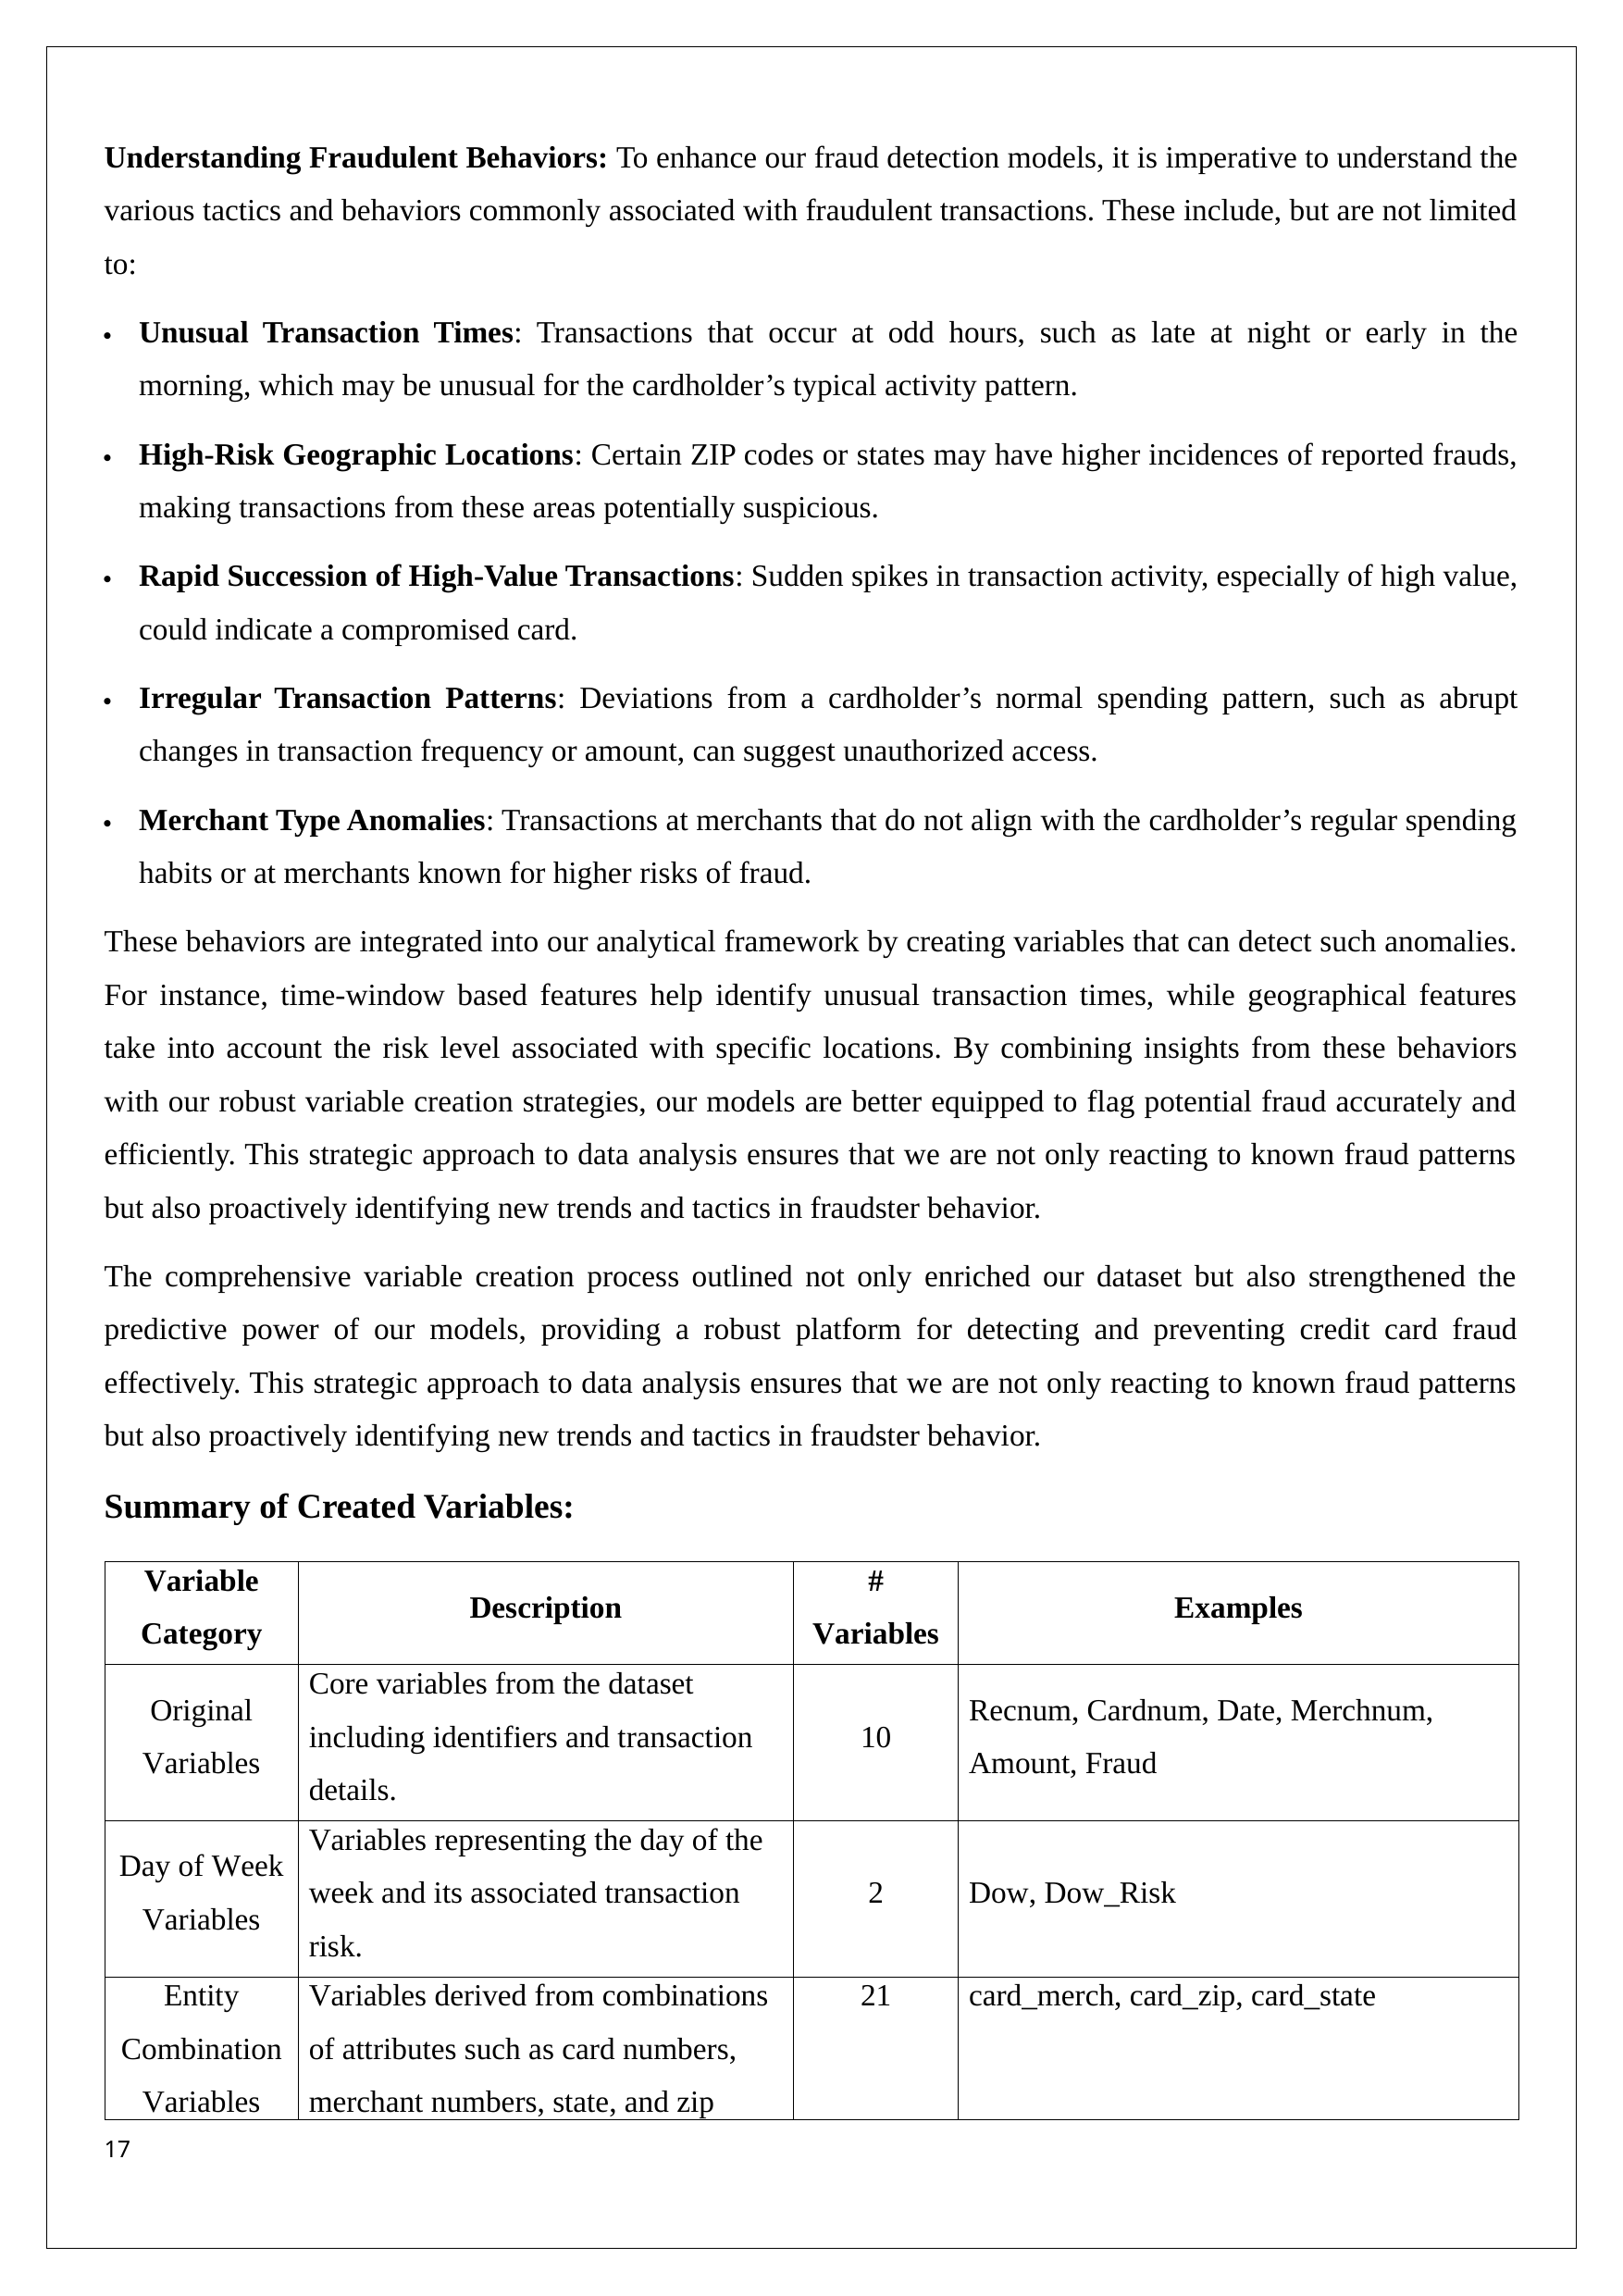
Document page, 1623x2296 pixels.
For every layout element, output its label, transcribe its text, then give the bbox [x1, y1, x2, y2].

text Understanding Fraudulent Behaviors: To enhance our fraud detection models, it is imperative to understand the various tactics and behaviors commonly associated with fraudulent transactions. These include, but are not limited to: [104, 139, 1518, 280]
list Merchant Type Anomalies: Transactions at merchants that do not align with the cardholder’s regular spending habits or at merchants known for higher risks of fraud. [104, 801, 1518, 890]
list High-Risk Geographic Locations: Certain ZIP codes or states may have higher incidences of reported frauds, making transactions from these areas potentially suspicious. [104, 436, 1518, 525]
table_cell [105, 1978, 298, 2119]
table_cell Recnum, Cardnum, Date, Merchnum, Amount, Fraud [959, 1665, 1518, 1820]
text Summary of Created Variables: [104, 1486, 1518, 1526]
list Unusual Transaction Times: Transactions that occur at odd hours, such as late at night or early in the morning, which may be unusual for the cardholder’s typical activity pattern. [104, 314, 1518, 403]
table_cell Core variables from the dataset including identifiers and transaction details. [299, 1665, 793, 1820]
table_cell 10 [794, 1665, 958, 1820]
table_cell 2 [794, 1821, 958, 1977]
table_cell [299, 1978, 793, 2119]
table_cell Variables representing the day of the week and its associated transaction risk. [299, 1821, 793, 1977]
table_header # Variables [794, 1562, 958, 1664]
list Irregular Transaction Patterns: Deviations from a cardholder’s normal spending pattern, such as abrupt changes in transaction frequency or amount, can suggest unauthorized access. [104, 679, 1518, 768]
table_header Variable Category [105, 1562, 298, 1664]
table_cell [959, 1978, 1518, 2119]
text The comprehensive variable creation process outlined not only enriched our dataset but also strengthened the predictive power of our models, providing a robust platform for detecting and preventing credit card fraud effectively. This strategic approach to data analysis ensures that we are not only reacting to known fraud patterns but also proactively identifying new trends and tactics in fraudster behavior. [104, 1258, 1518, 1453]
table_cell 21 [794, 1978, 958, 2119]
text These behaviors are integrated into our analytical framework by creating variables that can detect such anomalies. For instance, time-window based features help identify unusual transaction times, while geographical features take into account the risk level associated with specific locations. By combining insights from these behaviors with our robust variable creation strategies, our models are better equipped to flag potential fraud accurately and efficiently. This strategic approach to data analysis ensures that we are not only reacting to known fraud patterns but also proactively identifying new trends and tactics in fraudster behavior. [104, 923, 1518, 1224]
table_cell Dow, Dow_Risk [959, 1821, 1518, 1977]
table_header Examples [959, 1562, 1518, 1664]
table_cell Original Variables [105, 1665, 298, 1820]
table_cell Day of Week Variables [105, 1821, 298, 1977]
list Rapid Succession of High-Value Transactions: Sudden spikes in transaction activity, especially of high value, could indicate a compromised card. [104, 557, 1518, 646]
table_header Description [299, 1562, 793, 1664]
